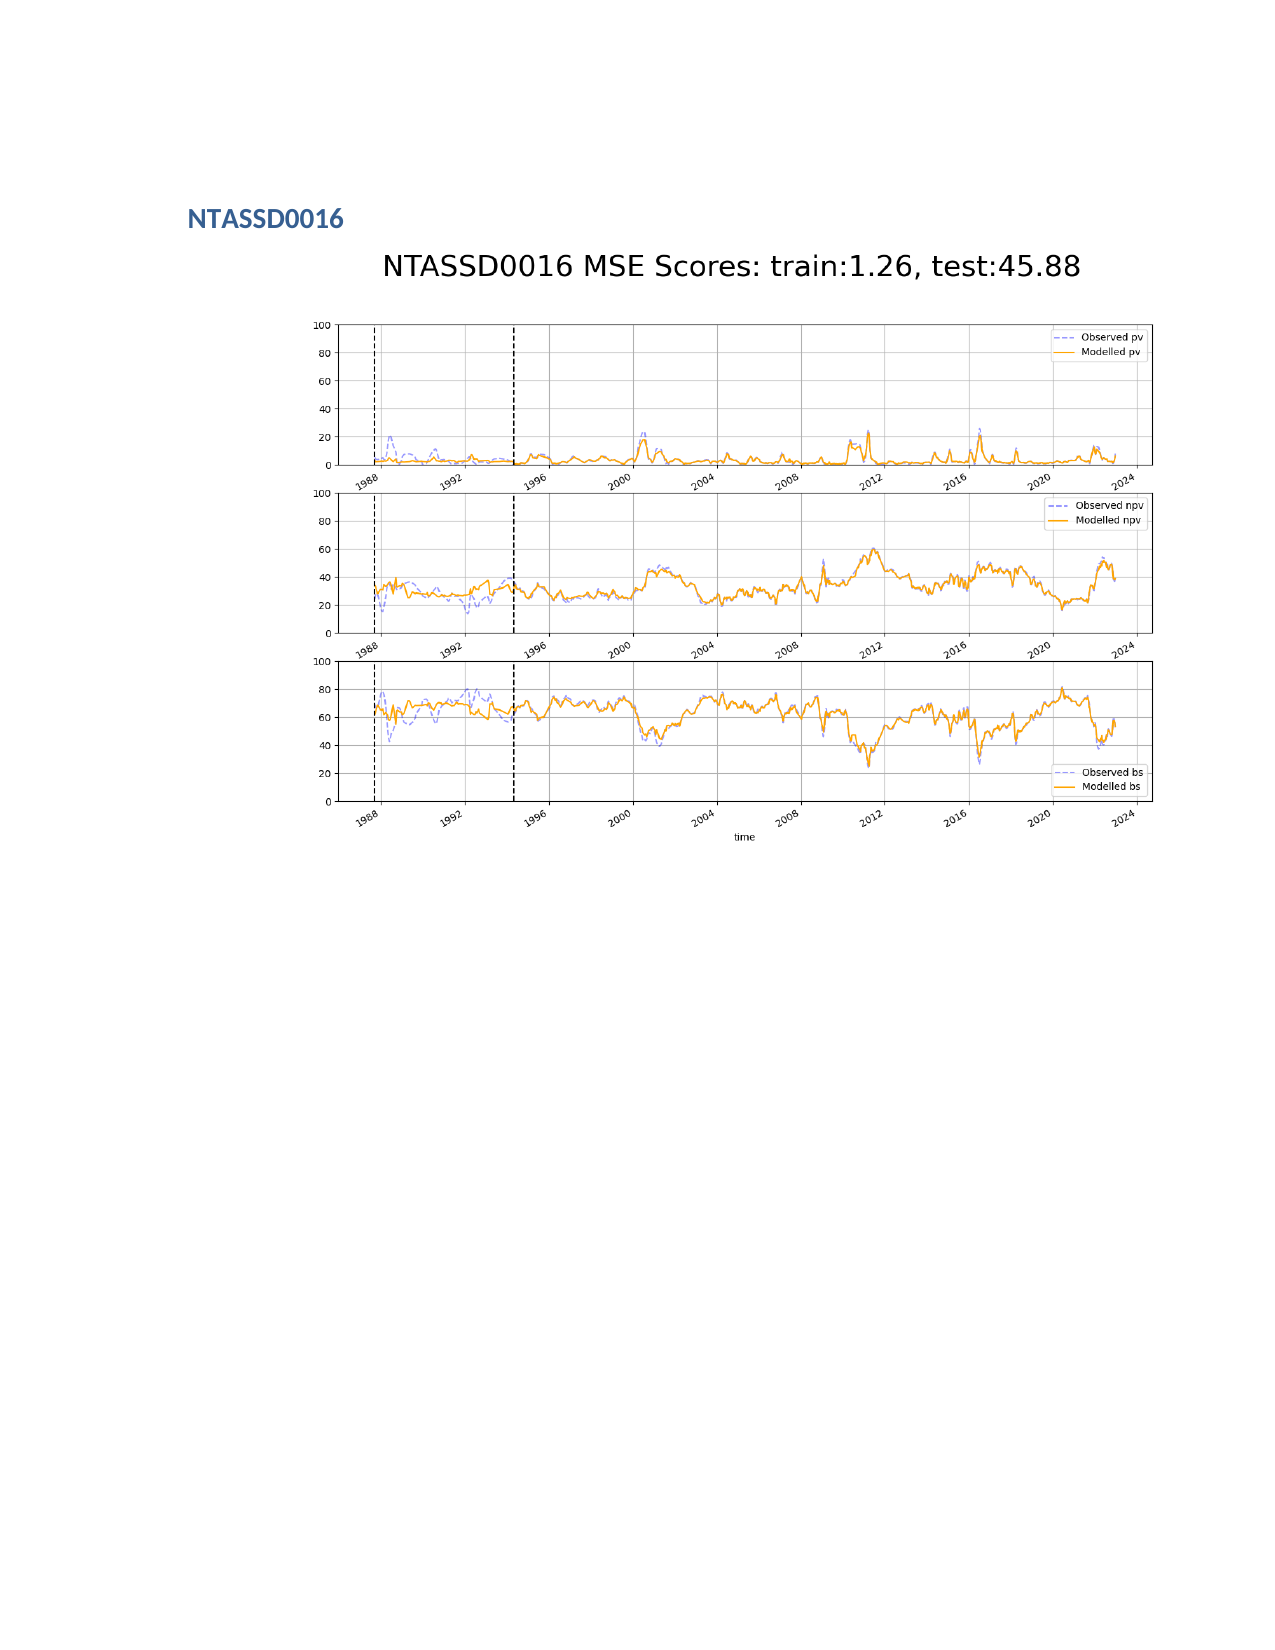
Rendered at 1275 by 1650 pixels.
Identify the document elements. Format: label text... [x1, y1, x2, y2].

subtitle NTASSD0016 [187, 200, 1087, 236]
picture [206, 241, 1257, 941]
